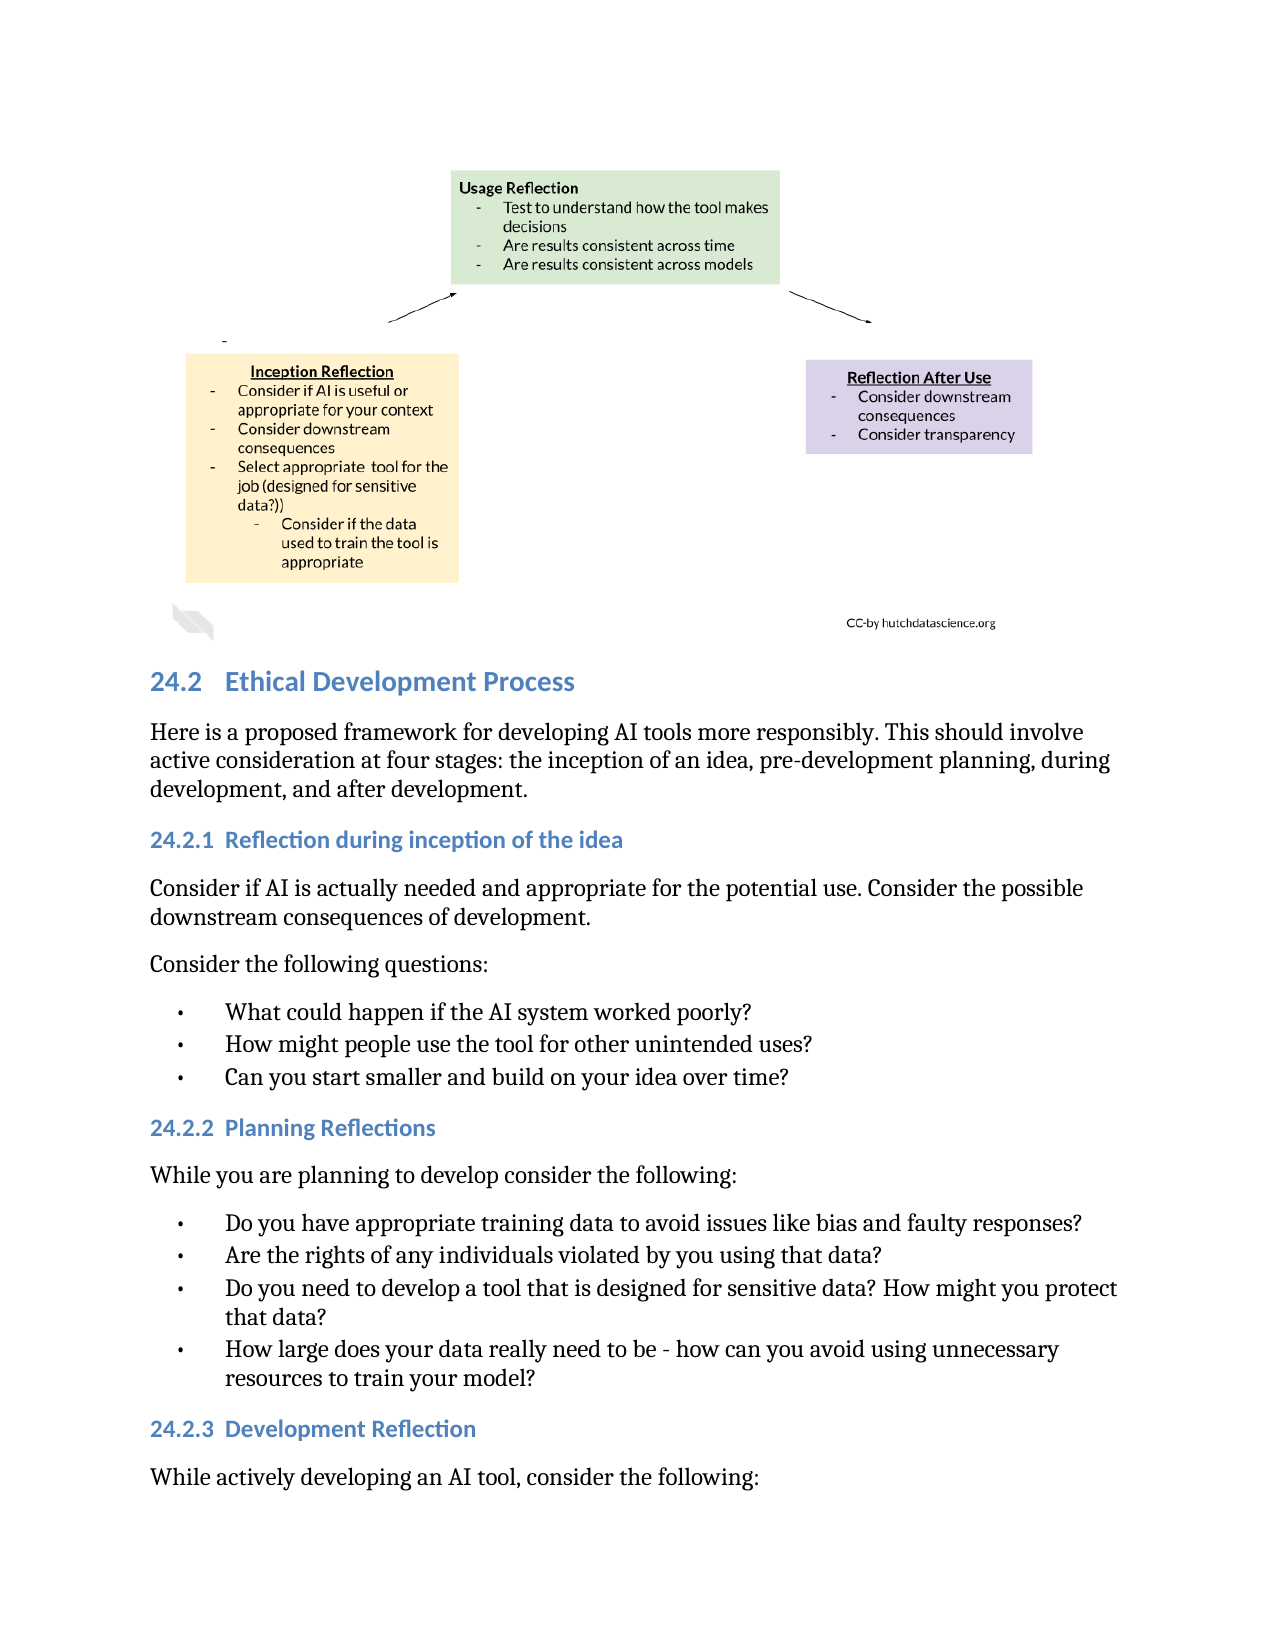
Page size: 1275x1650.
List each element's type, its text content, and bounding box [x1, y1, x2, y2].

subtitle 24.2.3 Development Reflection [150, 1413, 1125, 1444]
text Here is a proposed framework for developing AI tools more responsibly. This should involve active consideration at four stages: the inception of an idea, pre-development planning, during development, and after development. [150, 717, 1125, 804]
list How large does your data really need to be - how can you avoid using unnecessary resources to train your model? [175, 1335, 1125, 1393]
text While you are planning to develop consider the following: [150, 1161, 1125, 1190]
list Can you start smaller and build on your idea over time? [175, 1062, 1125, 1091]
list Are the rights of any individuals violated by you using that data? [175, 1241, 1125, 1270]
subtitle 24.2 Ethical Development Process [150, 663, 1125, 699]
list What could happen if the AI system worked poorly? [175, 997, 1125, 1026]
text Consider the following questions: [150, 950, 1125, 979]
subtitle 24.2.2 Planning Reflections [150, 1112, 1125, 1143]
subtitle 24.2.1 Reflection during inception of the idea [150, 824, 1125, 855]
text While actively developing an AI tool, consider the following: [150, 1463, 1125, 1491]
list Do you have appropriate training data to avoid issues like bias and faulty responses? [175, 1209, 1125, 1238]
text Consider if AI is actually needed and appropriate for the potential use. Consider the possible downstream consequences of development. [150, 874, 1125, 931]
list Do you need to develop a tool that is designed for sensitive data? How might you protect that data? [175, 1274, 1125, 1331]
picture [168, 150, 1044, 643]
list How might people use the tool for other unintended uses? [175, 1030, 1125, 1059]
